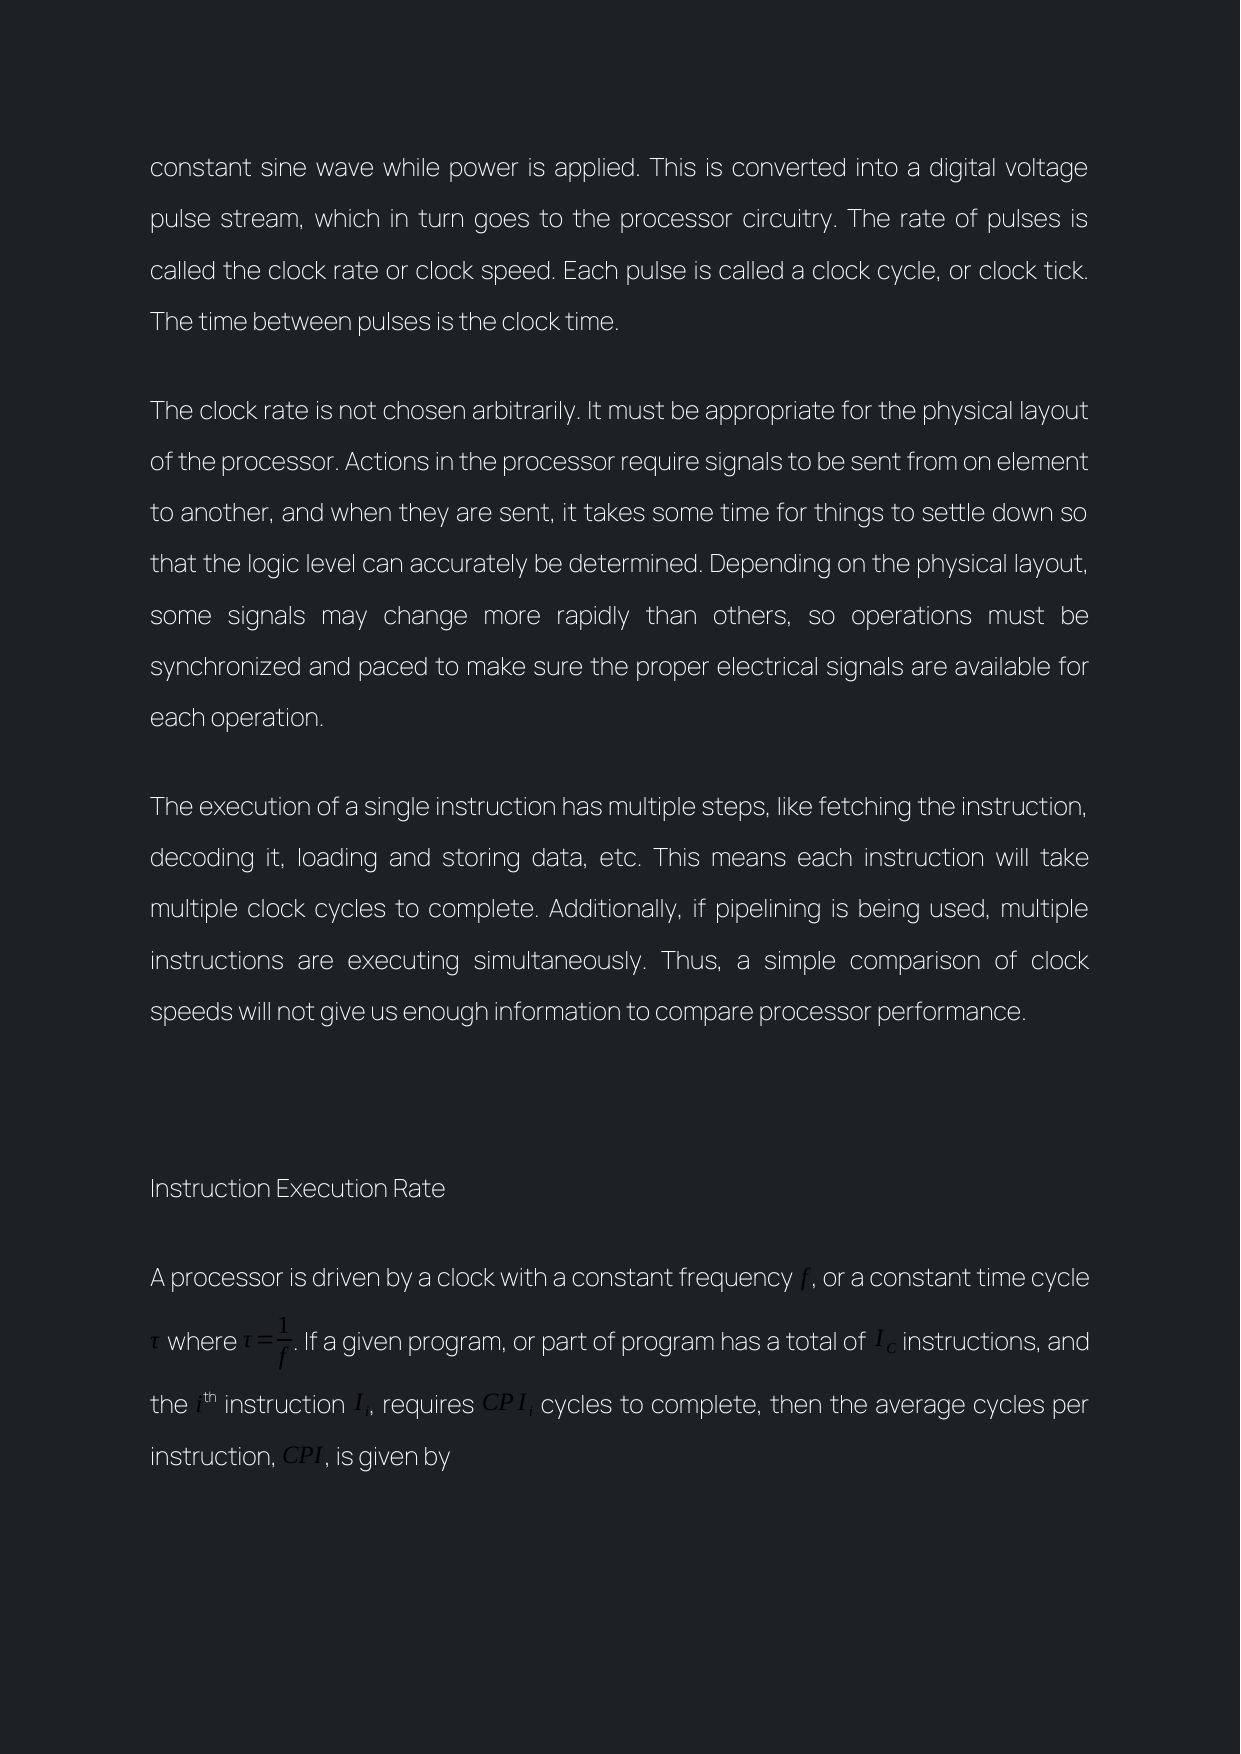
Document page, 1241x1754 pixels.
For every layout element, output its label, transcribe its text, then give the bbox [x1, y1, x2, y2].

text A processor is driven by a clock with a constant frequency , or a constant time cycle where . If a given program, or part of program has a total of instructions, and the th instruction , requires cycles to complete, then the average cycles per instruction, , is given by [150, 1260, 1090, 1473]
text The execution of a single instruction has multiple steps, like fetching the instruction, decoding it, loading and storing data, etc. This means each instruction will take multiple clock cycles to complete. Additionally, if pipelining is being used, multiple instructions are executing simultaneously. Thus, a simple comparison of clock speeds will not give us enough information to compare processor performance. [150, 789, 1090, 1028]
text The clock rate is not chosen arbitrarily. It must be appropriate for the physical layout of the processor. Actions in the processor require signals to be sent from on element to another, and when they are sent, it takes some time for things to settle down so that the logic level can accurately be determined. Depending on the physical layout, some signals may change more rapidly than others, so operations must be synchronized and paced to make sure the proper electrical signals are available for each operation. [150, 392, 1090, 734]
subtitle Instruction Execution Rate [150, 1171, 1090, 1205]
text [150, 150, 1090, 338]
